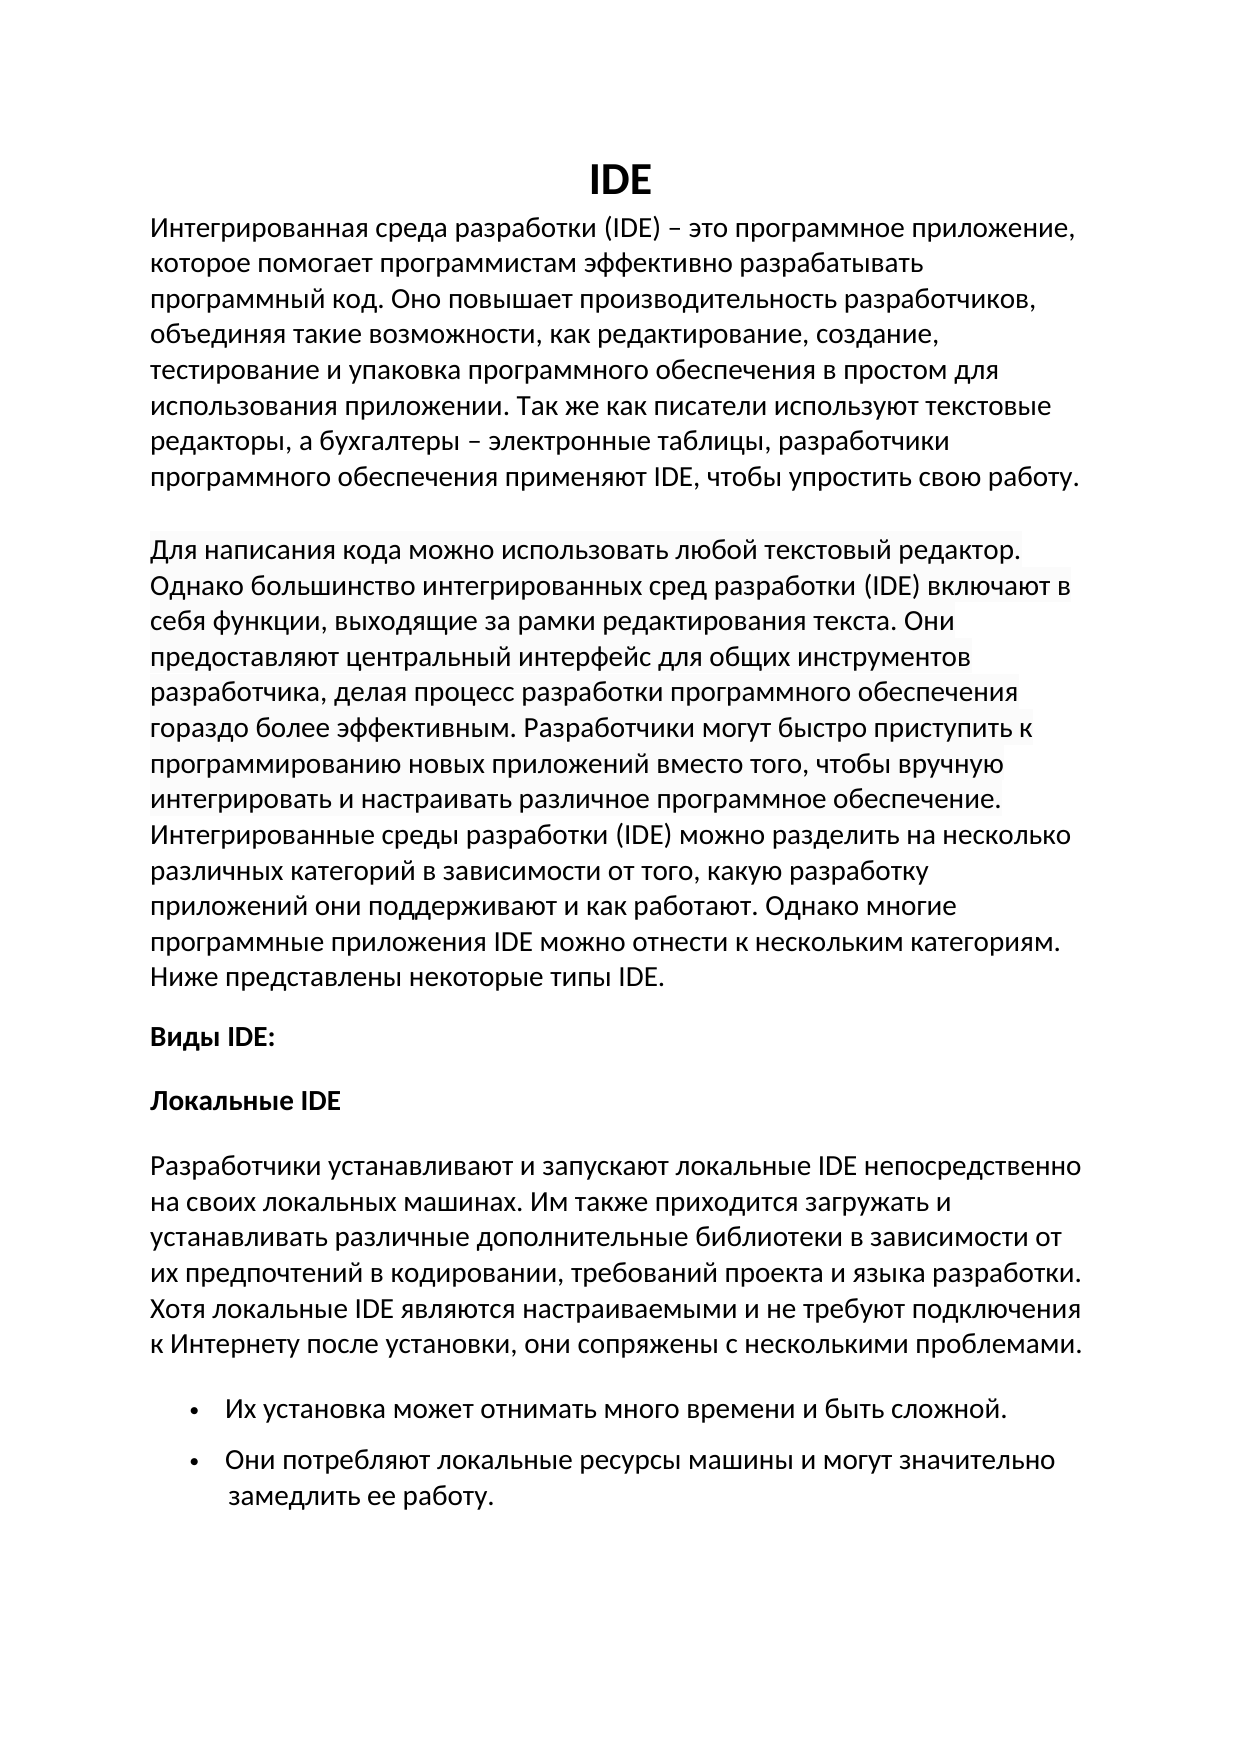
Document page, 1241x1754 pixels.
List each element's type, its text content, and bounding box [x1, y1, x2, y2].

text Для написания кода можно использовать любой текстовый редактор. Однако большинство интегрированных сред разработки (IDE) включают в себя функции, выходящие за рамки редактирования текста. Они предоставляют центральный интерфейс для общих инструментов разработчика, делая процесс разработки программного обеспечения гораздо более эффективным. Разработчики могут быстро приступить к программированию новых приложений вместо того, чтобы вручную интегрировать и настраивать различное программное обеспечение. [150, 531, 1090, 816]
list Их установка может отнимать много времени и быть сложной. [191, 1390, 1090, 1426]
text Интегрированная среда разработки (IDE) – это программное приложение, которое помогает программистам эффективно разрабатывать программный код. Оно повышает производительность разработчиков, объединяя такие возможности, как редактирование, создание, тестирование и упаковка программного обеспечения в простом для использования приложении. Так же как писатели используют текстовые редакторы, а бухгалтеры – электронные таблицы, разработчики программного обеспечения применяют IDE, чтобы упростить свою работу. [150, 209, 1090, 494]
text Интегрированные среды разработки (IDE) можно разделить на несколько различных категорий в зависимости от того, какую разработку приложений они поддерживают и как работают. Однако многие программные приложения IDE можно отнести к нескольким категориям. Ниже представлены некоторые типы IDE. [150, 816, 1090, 994]
text Локальные IDE [150, 1082, 1090, 1118]
text IDE [150, 150, 1090, 206]
list Они потребляют локальные ресурсы машины и могут значительно замедлить ее работу. [191, 1441, 1090, 1513]
text Разработчики устанавливают и запускают локальные IDE непосредственно на своих локальных машинах. Им также приходится загружать и устанавливать различные дополнительные библиотеки в зависимости от их предпочтений в кодировании, требований проекта и языка разработки. Хотя локальные IDE являются настраиваемыми и не требуют подключения к Интернету после установки, они сопряжены с несколькими проблемами. [150, 1147, 1090, 1361]
text Виды IDE: [150, 1018, 1090, 1053]
